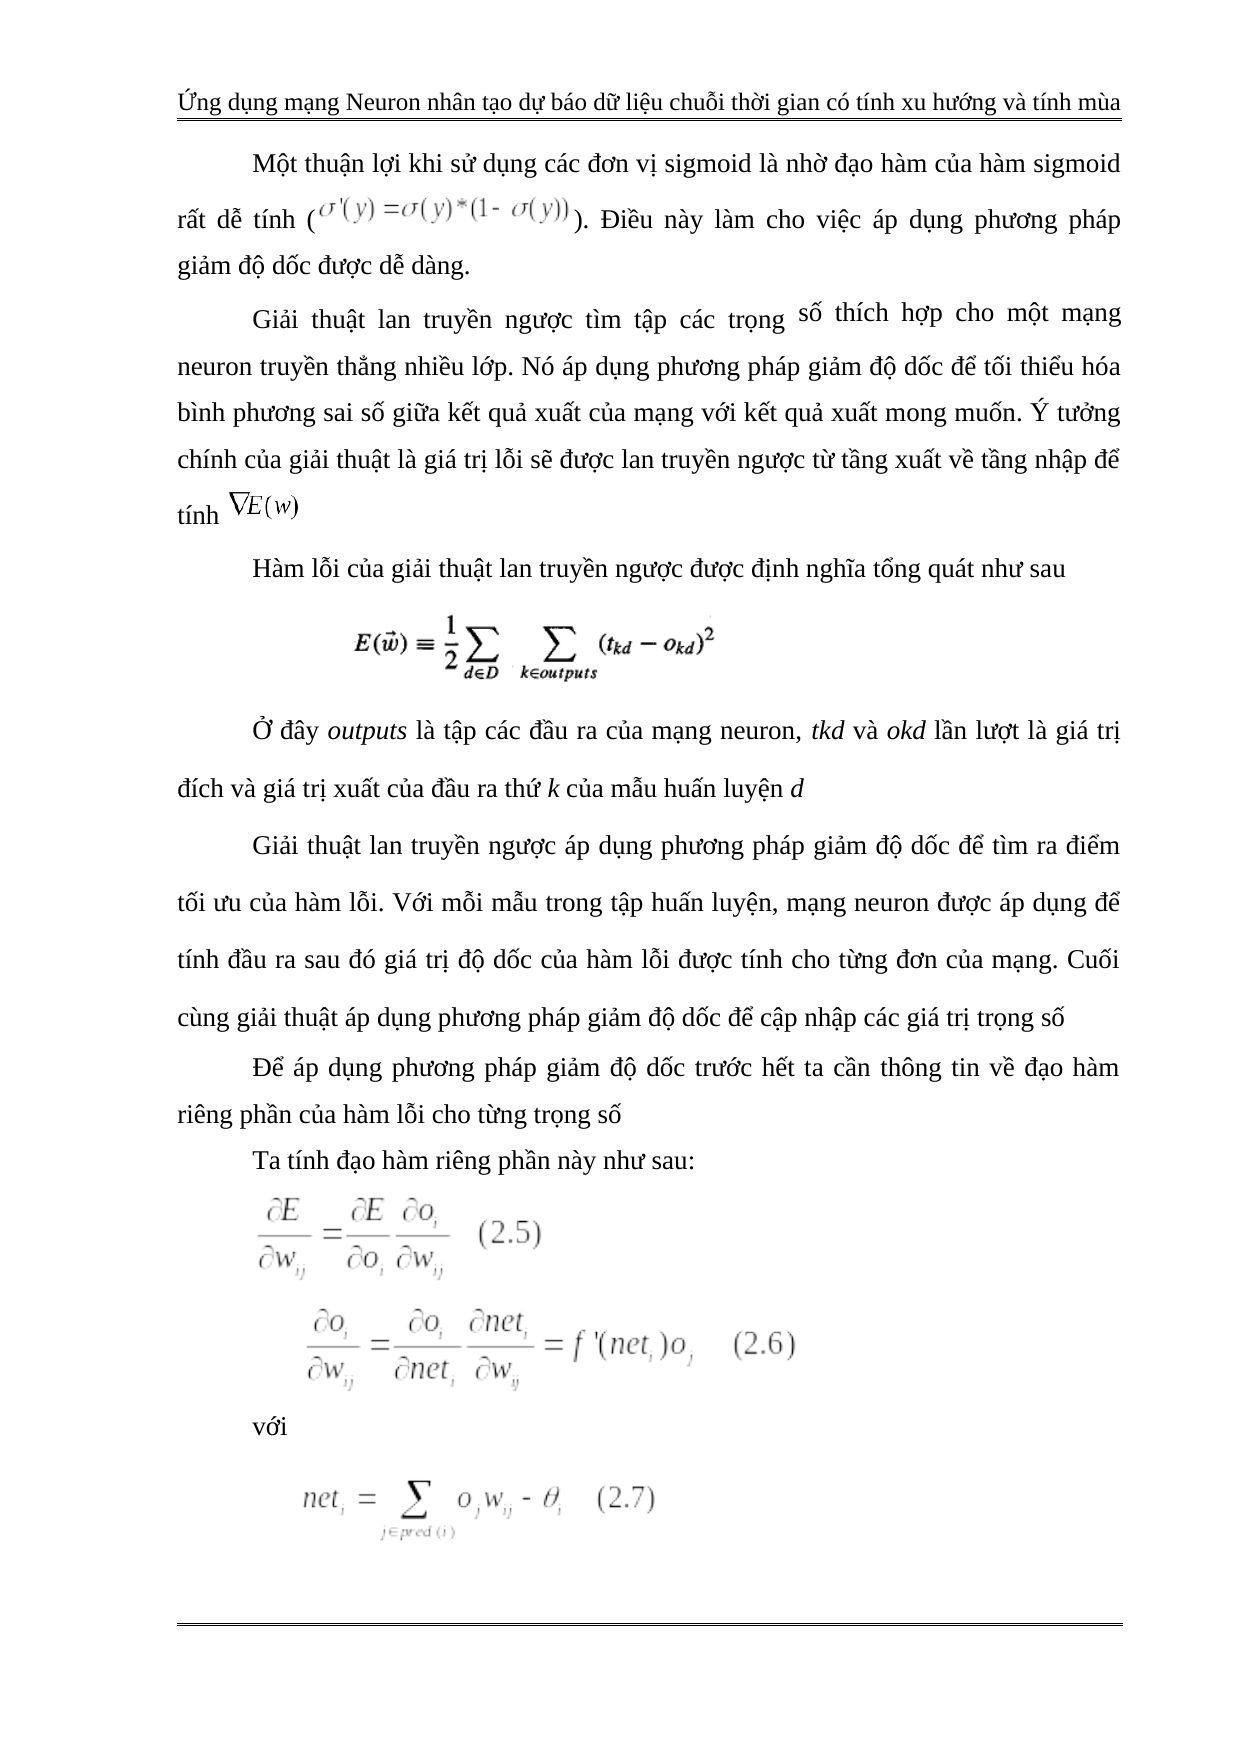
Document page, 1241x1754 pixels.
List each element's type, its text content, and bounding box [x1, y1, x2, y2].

text với [177, 1302, 1122, 1441]
picture [346, 602, 722, 689]
text Hàm lỗi của giải thuật lan truyền ngược được định nghĩa tổng quát như sau [177, 546, 1122, 584]
text Giải thuật lan truyền ngược tìm tập các trọng số thích hợp cho một mạng neuron truyền thẳng nhiều lớp. Nó áp dụng phương pháp giảm độ dốc để tối thiểu hóa bình phương sai số giữa kết quả xuất của mạng với kết quả xuất mong muốn. Ý tưởng chính của giải thuật là giá trị lỗi sẽ được lan truyền ngược từ tầng xuất về tầng nhập để tính [177, 296, 1122, 530]
text Để áp dụng phương pháp giảm độ dốc trước hết ta cần thông tin về đạo hàm riêng phần của hàm lỗi cho từng trọng số [177, 1051, 1122, 1129]
text Giải thuật lan truyền ngược áp dụng phương pháp giảm độ dốc để tìm ra điểm tối ưu của hàm lỗi. Với mỗi mẫu trong tập huấn luyện, mạng neuron được áp dụng để tính đầu ra sau đó giá trị độ dốc của hàm lỗi được tính cho từng đơn của mạng. Cuối cùng giải thuật áp dụng phương pháp giảm độ dốc để cập nhập các giá trị trọng số [177, 822, 1122, 1032]
text Ở đây outputs là tập các đầu ra của mạng neuron, tkd và okd lần lượt là giá trị đích và giá trị xuất của đầu ra thứ k của mẫu huấn luyện d [177, 707, 1122, 803]
text Một thuận lợi khi sử dụng các đơn vị sigmoid là nhờ đạo hàm của hàm sigmoid rất dễ tính (). Điều này làm cho việc áp dụng phương pháp giảm độ dốc được dễ dàng. [177, 147, 1122, 281]
text Ta tính đạo hàm riêng phần này như sau: [177, 1144, 1122, 1176]
